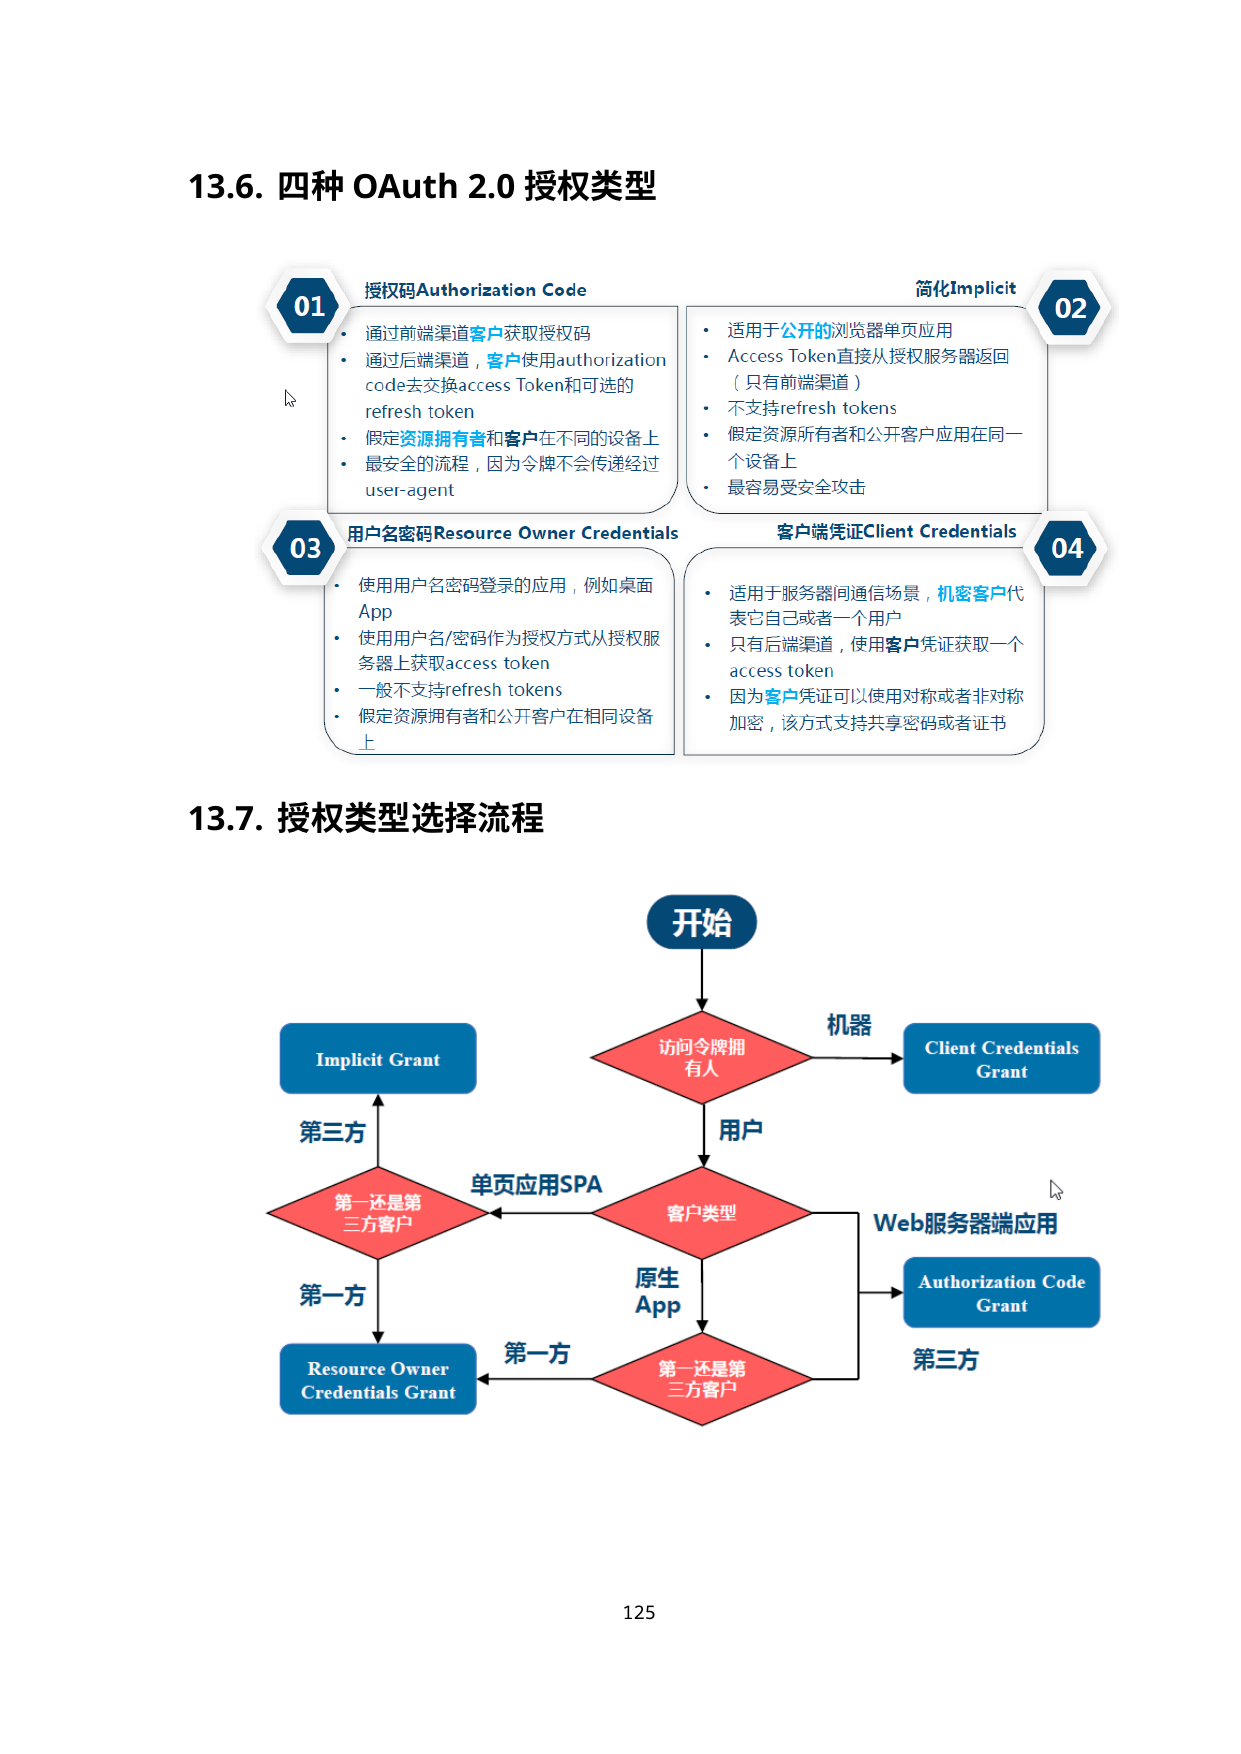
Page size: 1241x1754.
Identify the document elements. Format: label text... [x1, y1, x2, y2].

picture [254, 259, 1120, 766]
picture [254, 891, 1120, 1434]
subtitle 授权类型选择流程 [187, 792, 1053, 841]
subtitle 四种 OAuth 2.0 授权类型 [187, 160, 1053, 208]
